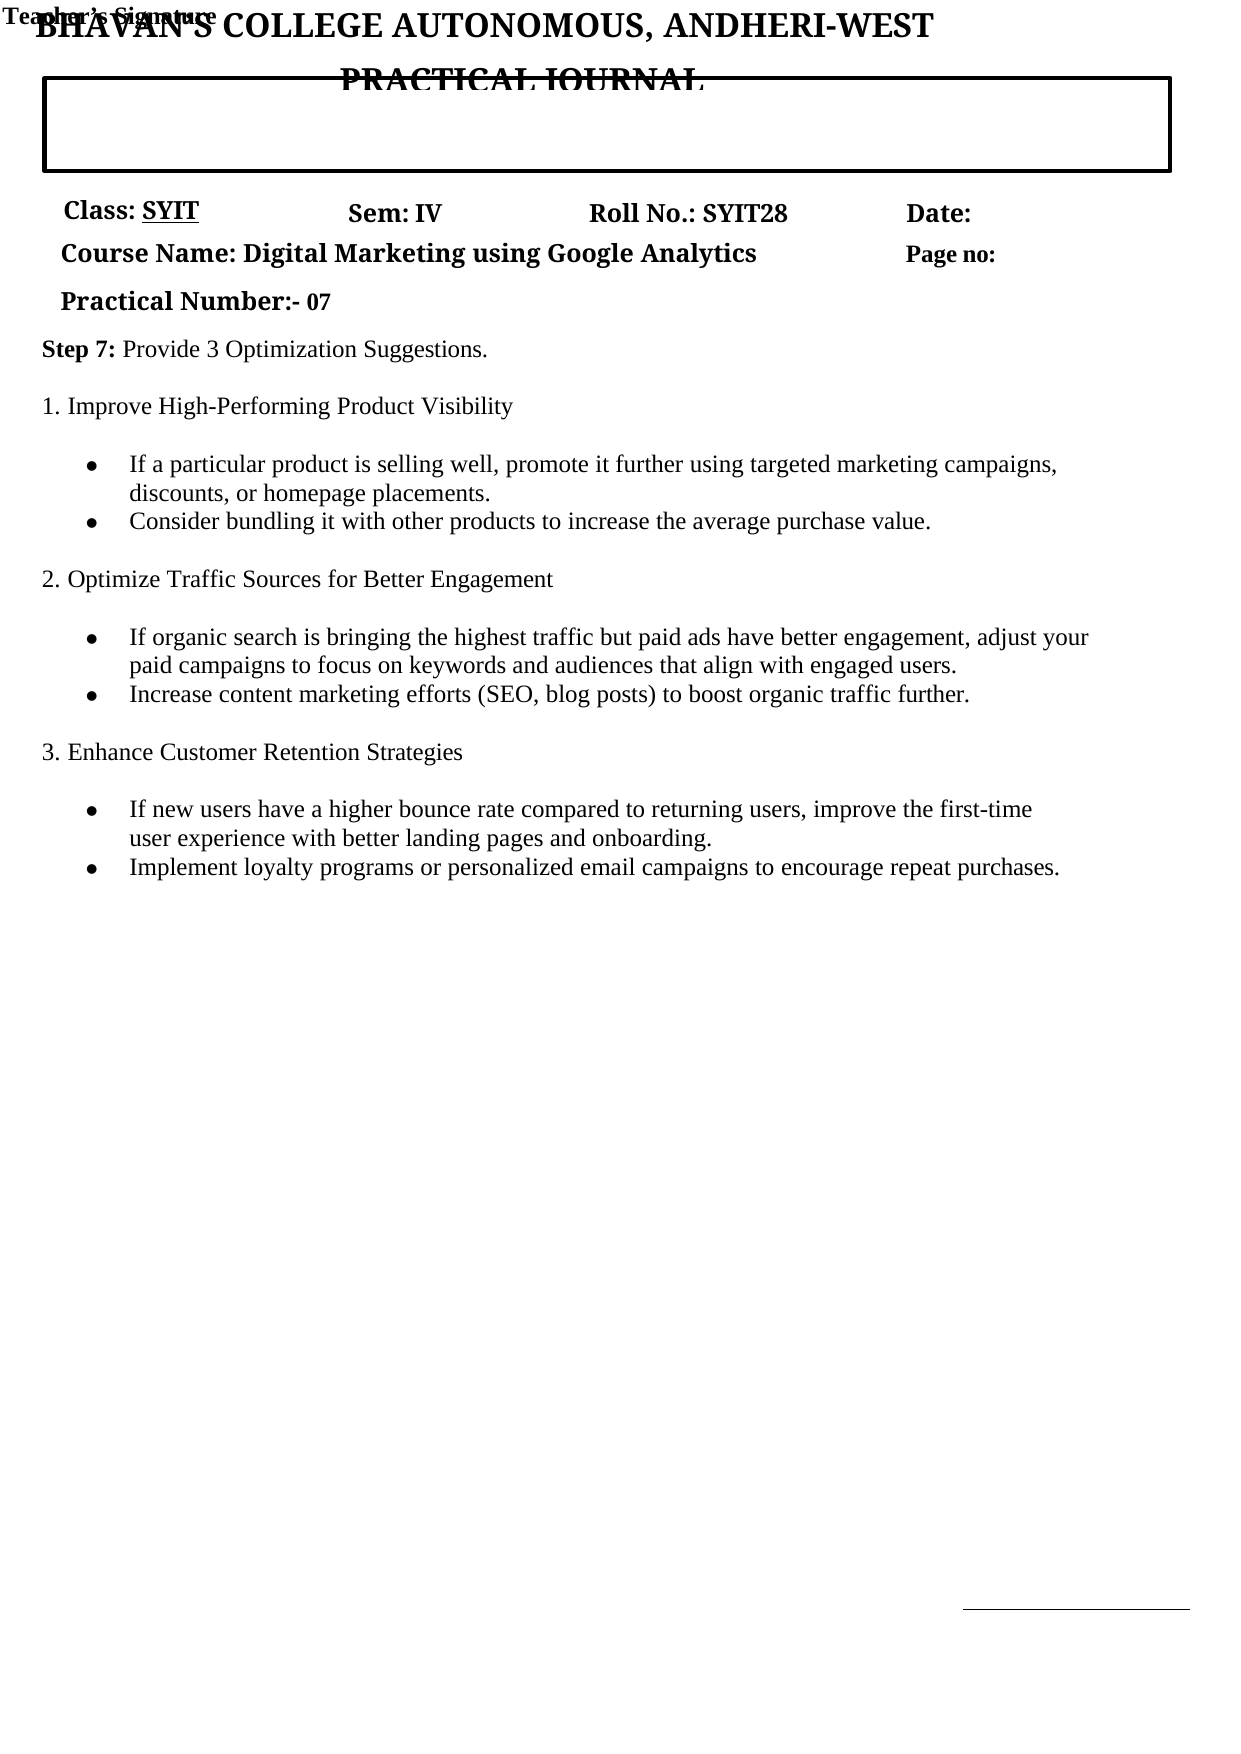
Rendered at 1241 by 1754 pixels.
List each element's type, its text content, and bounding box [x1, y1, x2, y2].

list Increase content marketing efforts (SEO, blog posts) to boost organic traffic further. [85, 679, 1226, 708]
text Practical Number:- 07 [60, 284, 1226, 318]
list If a particular product is selling well, promote it further using targeted marketing campaigns, discounts, or homepage placements. [85, 449, 1163, 507]
text Class: SYIT Sem: IV Roll No.: SYIT28 Date: [63, 193, 1226, 229]
text Step 7: Provide 3 Optimization Suggestions. [42, 334, 1226, 363]
list Consider bundling it with other products to increase the average purchase value. [85, 507, 1226, 535]
list If new users have a higher bounce rate compared to returning users, improve the first-time user experience with better landing pages and onboarding. [85, 794, 1080, 852]
list If organic search is bringing the highest traffic but paid ads have better engagement, adjust your paid campaigns to focus on keywords and audiences that align with engaged users. [85, 622, 1136, 679]
list Optimize Traffic Sources for Better Engagement [42, 564, 1226, 593]
text Course Name: Digital Marketing using Google Analytics Page no: [60, 236, 1226, 270]
list Enhance Customer Retention Strategies [42, 737, 1226, 766]
list Improve High-Performing Product Visibility [42, 391, 1226, 420]
list Implement loyalty programs or personalized email campaigns to encourage repeat purchases. [85, 852, 1226, 881]
